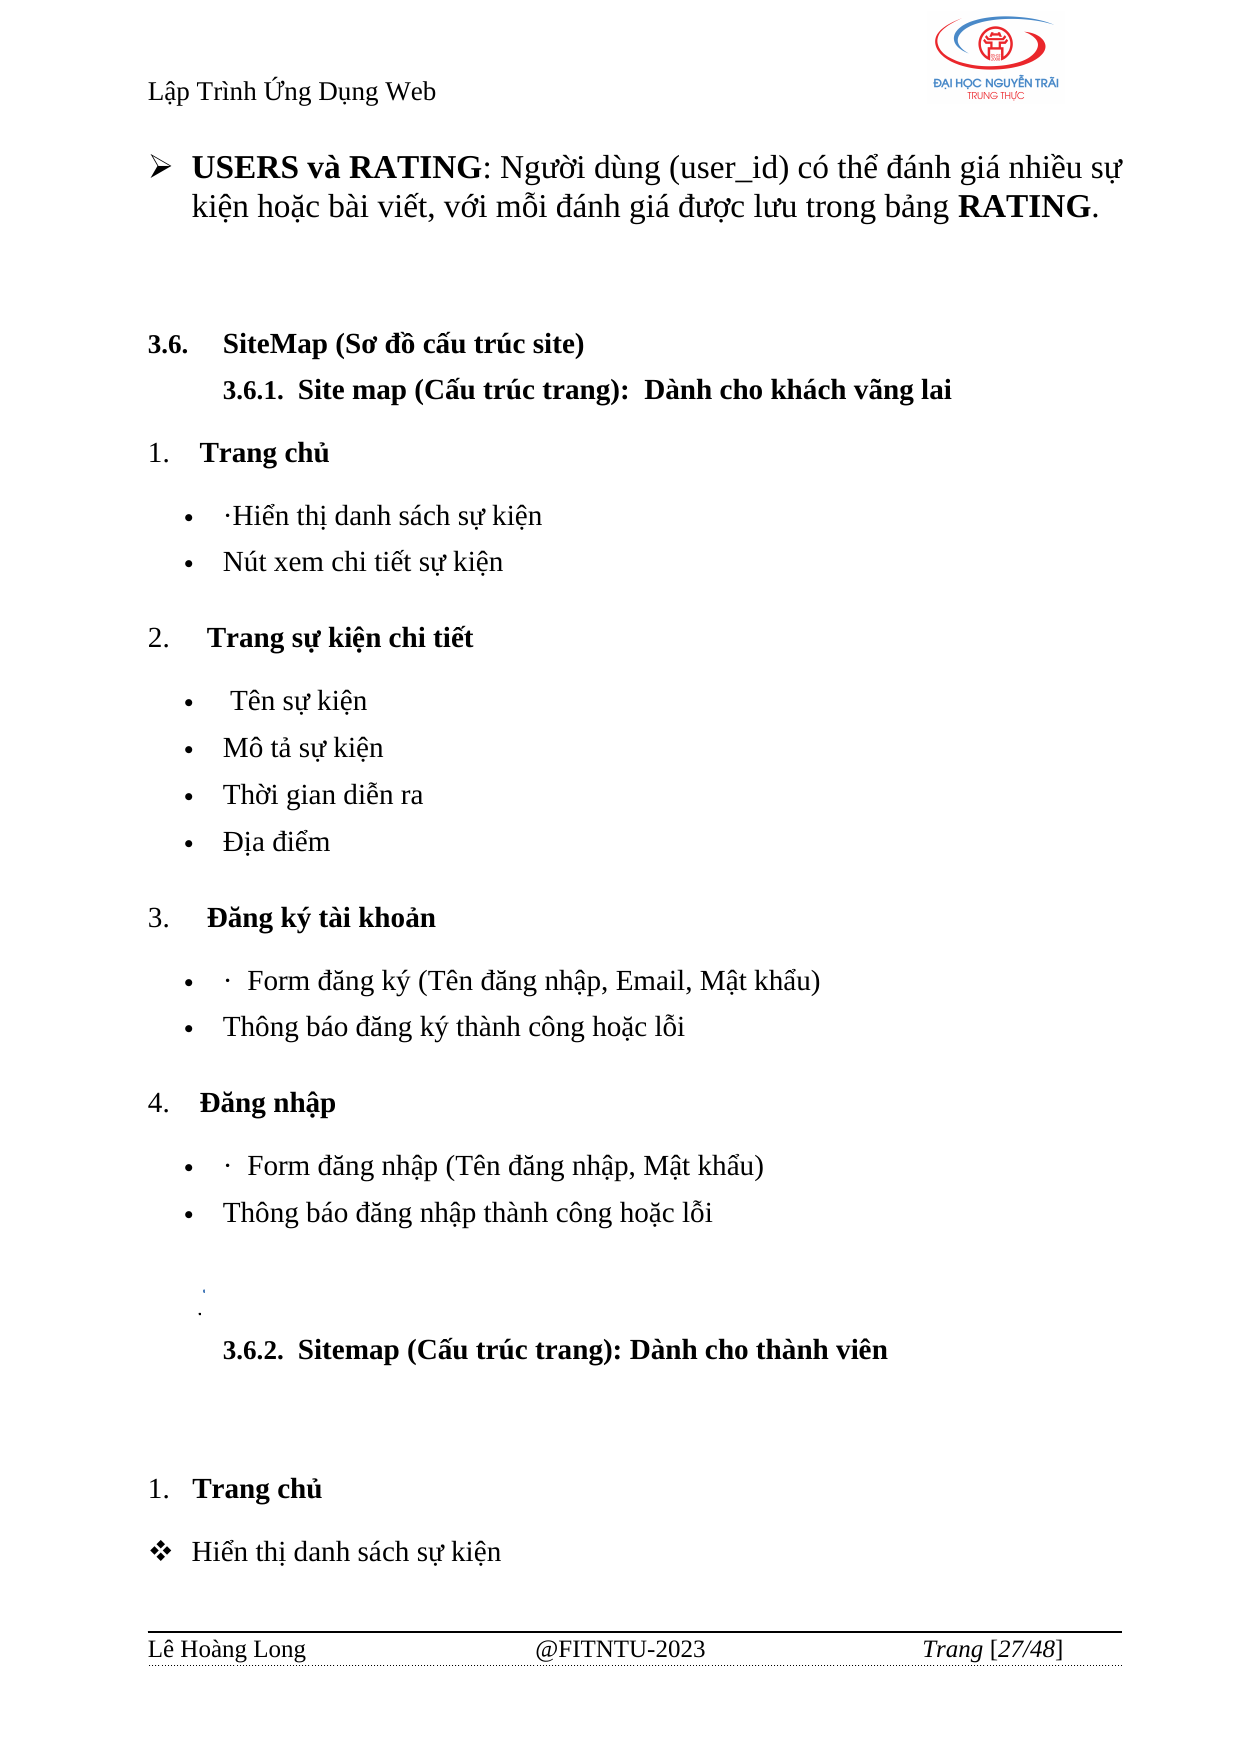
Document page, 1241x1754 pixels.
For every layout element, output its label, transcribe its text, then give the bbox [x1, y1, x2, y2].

list Nút xem chi tiết sự kiện [185, 544, 1122, 578]
list · Form đăng nhập (Tên đăng nhập, Mật khẩu) [185, 1148, 1122, 1182]
subtitle Site map (Cấu trúc trang): Dành cho khách vãng lai [223, 372, 1122, 406]
list Trang chủ [148, 1471, 1122, 1505]
list Đăng nhập [148, 1086, 1122, 1119]
list Trang chủ [148, 435, 1122, 468]
list Trang sự kiện chi tiết [148, 621, 1122, 654]
list Thông báo đăng nhập thành công hoặc lỗi [185, 1195, 1122, 1229]
list USERS và RATING: Người dùng (user_id) có thể đánh giá nhiều sự kiện hoặc bài viết, với mỗi đánh giá được lưu trong bảng RATING. [148, 148, 1122, 224]
subtitle SiteMap (Sơ đồ cấu trúc site) [148, 326, 1122, 360]
list ·Hiển thị danh sách sự kiện [185, 498, 1122, 531]
list Đăng ký tài khoản [148, 900, 1122, 933]
list · Form đăng ký (Tên đăng nhập, Email, Mật khẩu) [185, 963, 1122, 996]
list Địa điểm [185, 824, 1122, 857]
list Mô tả sự kiện [185, 730, 1122, 764]
subtitle Sitemap (Cấu trúc trang): Dành cho thành viên [223, 1332, 1122, 1366]
picture [926, 11, 1065, 104]
list Thông báo đăng ký thành công hoặc lỗi [185, 1009, 1122, 1043]
list Hiển thị danh sách sự kiện [148, 1534, 1122, 1568]
list Thời gian diễn ra [185, 777, 1122, 811]
list Tên sự kiện [185, 683, 1122, 717]
